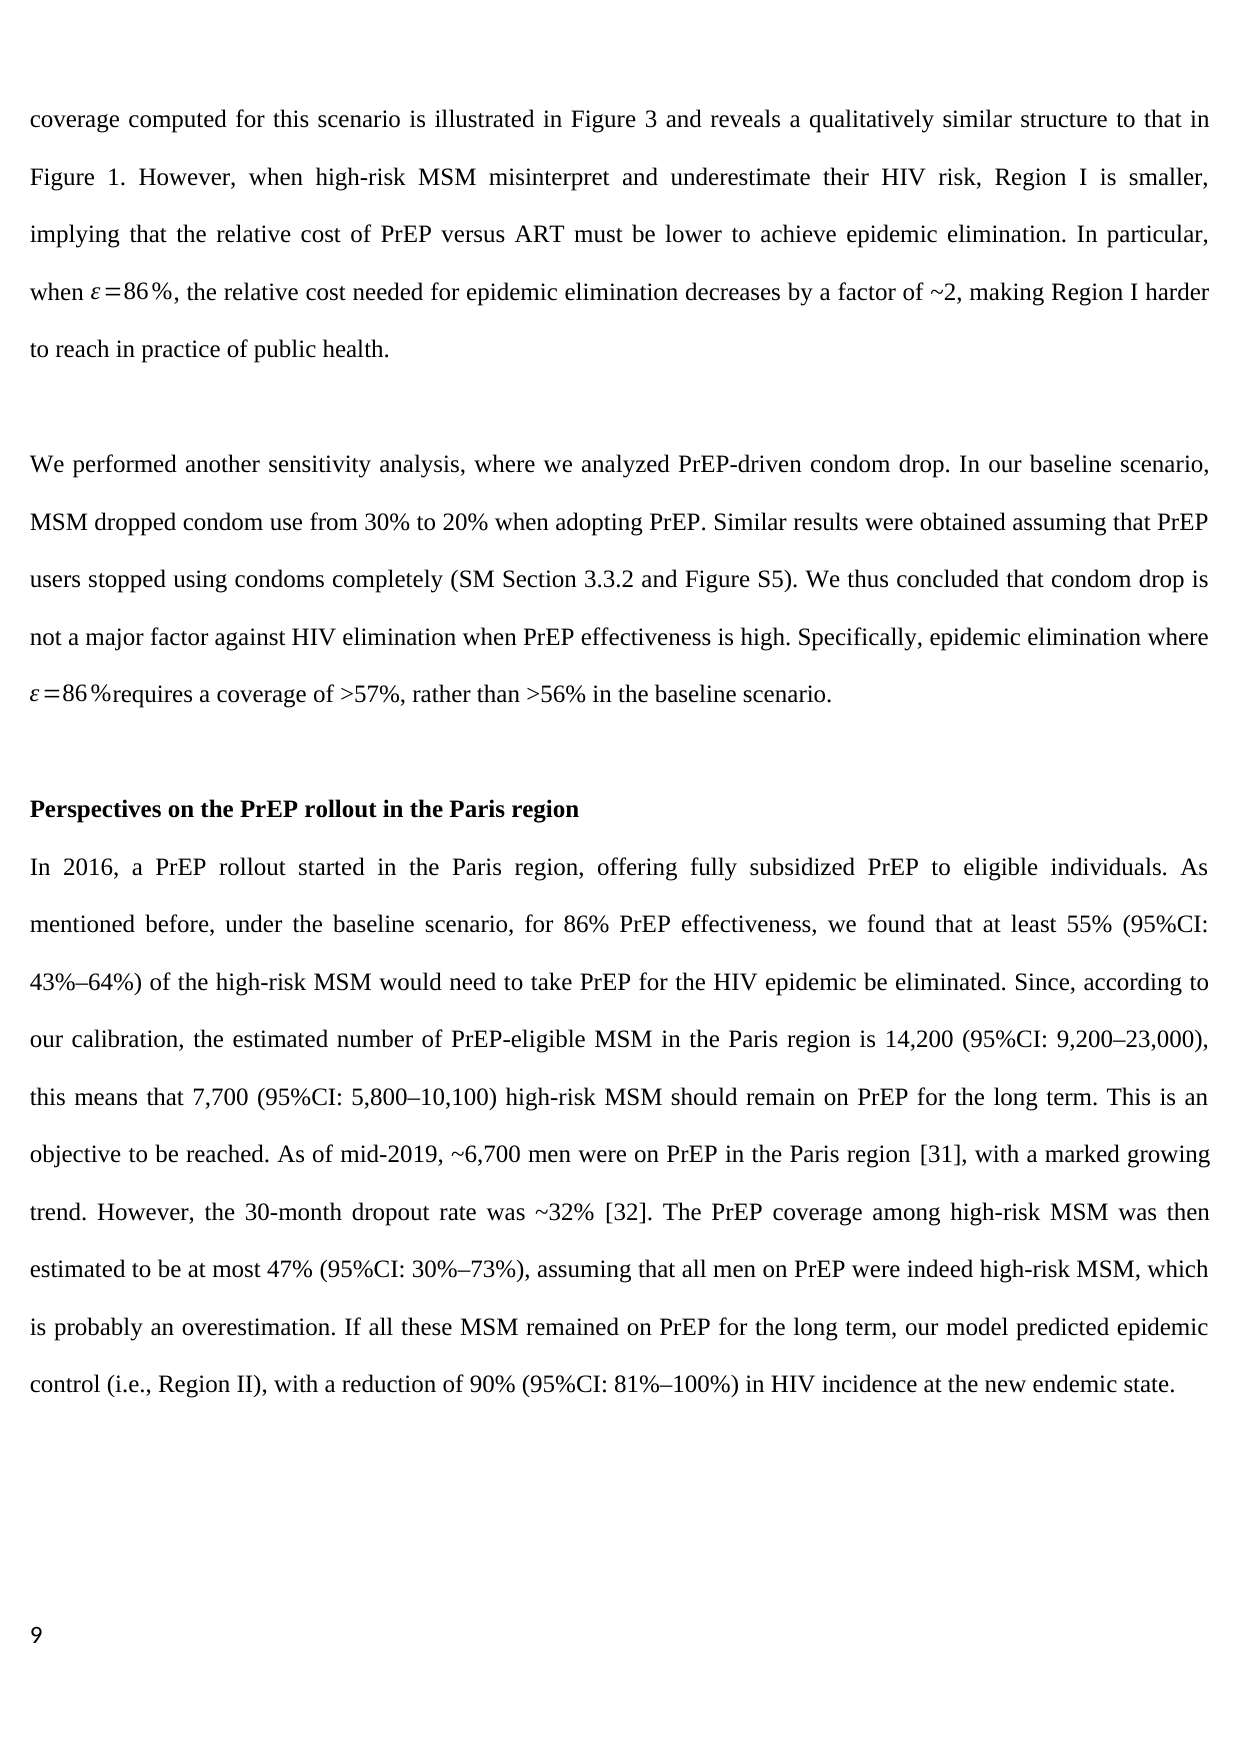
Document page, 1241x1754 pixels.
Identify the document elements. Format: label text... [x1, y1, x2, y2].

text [29, 104, 1211, 363]
text In 2016, a PrEP rollout started in the Paris region, offering fully subsidized PrEP to eligible individuals. As mentioned before, under the baseline scenario, for 86% PrEP effectiveness, we found that at least 55% (95%CI: 43%–64%) of the high-risk MSM would need to take PrEP for the HIV epidemic be eliminated. Since, according to our calibration, the estimated number of PrEP-eligible MSM in the Paris region is 14,200 (95%CI: 9,200–23,000), this means that 7,700 (95%CI: 5,800–10,100) high-risk MSM should remain on PrEP for the long term. This is an objective to be reached. As of mid-2019, ~6,700 men were on PrEP in the Paris region [31], with a marked growing trend. However, the 30-month dropout rate was ~32% [32]. The PrEP coverage among high-risk MSM was then estimated to be at most 47% (95%CI: 30%–73%), assuming that all men on PrEP were indeed high-risk MSM, which is probably an overestimation. If all these MSM remained on PrEP for the long term, our model predicted epidemic control (i.e., Region II), with a reduction of 90% (95%CI: 81%–100%) in HIV incidence at the new endemic state. [29, 852, 1211, 1398]
text Perspectives on the PrEP rollout in the Paris region [29, 794, 1211, 823]
text We performed another sensitivity analysis, where we analyzed PrEP-driven condom drop. In our baseline scenario, MSM dropped condom use from 30% to 20% when adopting PrEP. Similar results were obtained assuming that PrEP users stopped using condoms completely (SM Section 3.3.2 and Figure S5). We thus concluded that condom drop is not a major factor against HIV elimination when PrEP effectiveness is high. Specifically, epidemic elimination where requires a coverage of >57%, rather than >56% in the baseline scenario. [29, 449, 1211, 708]
